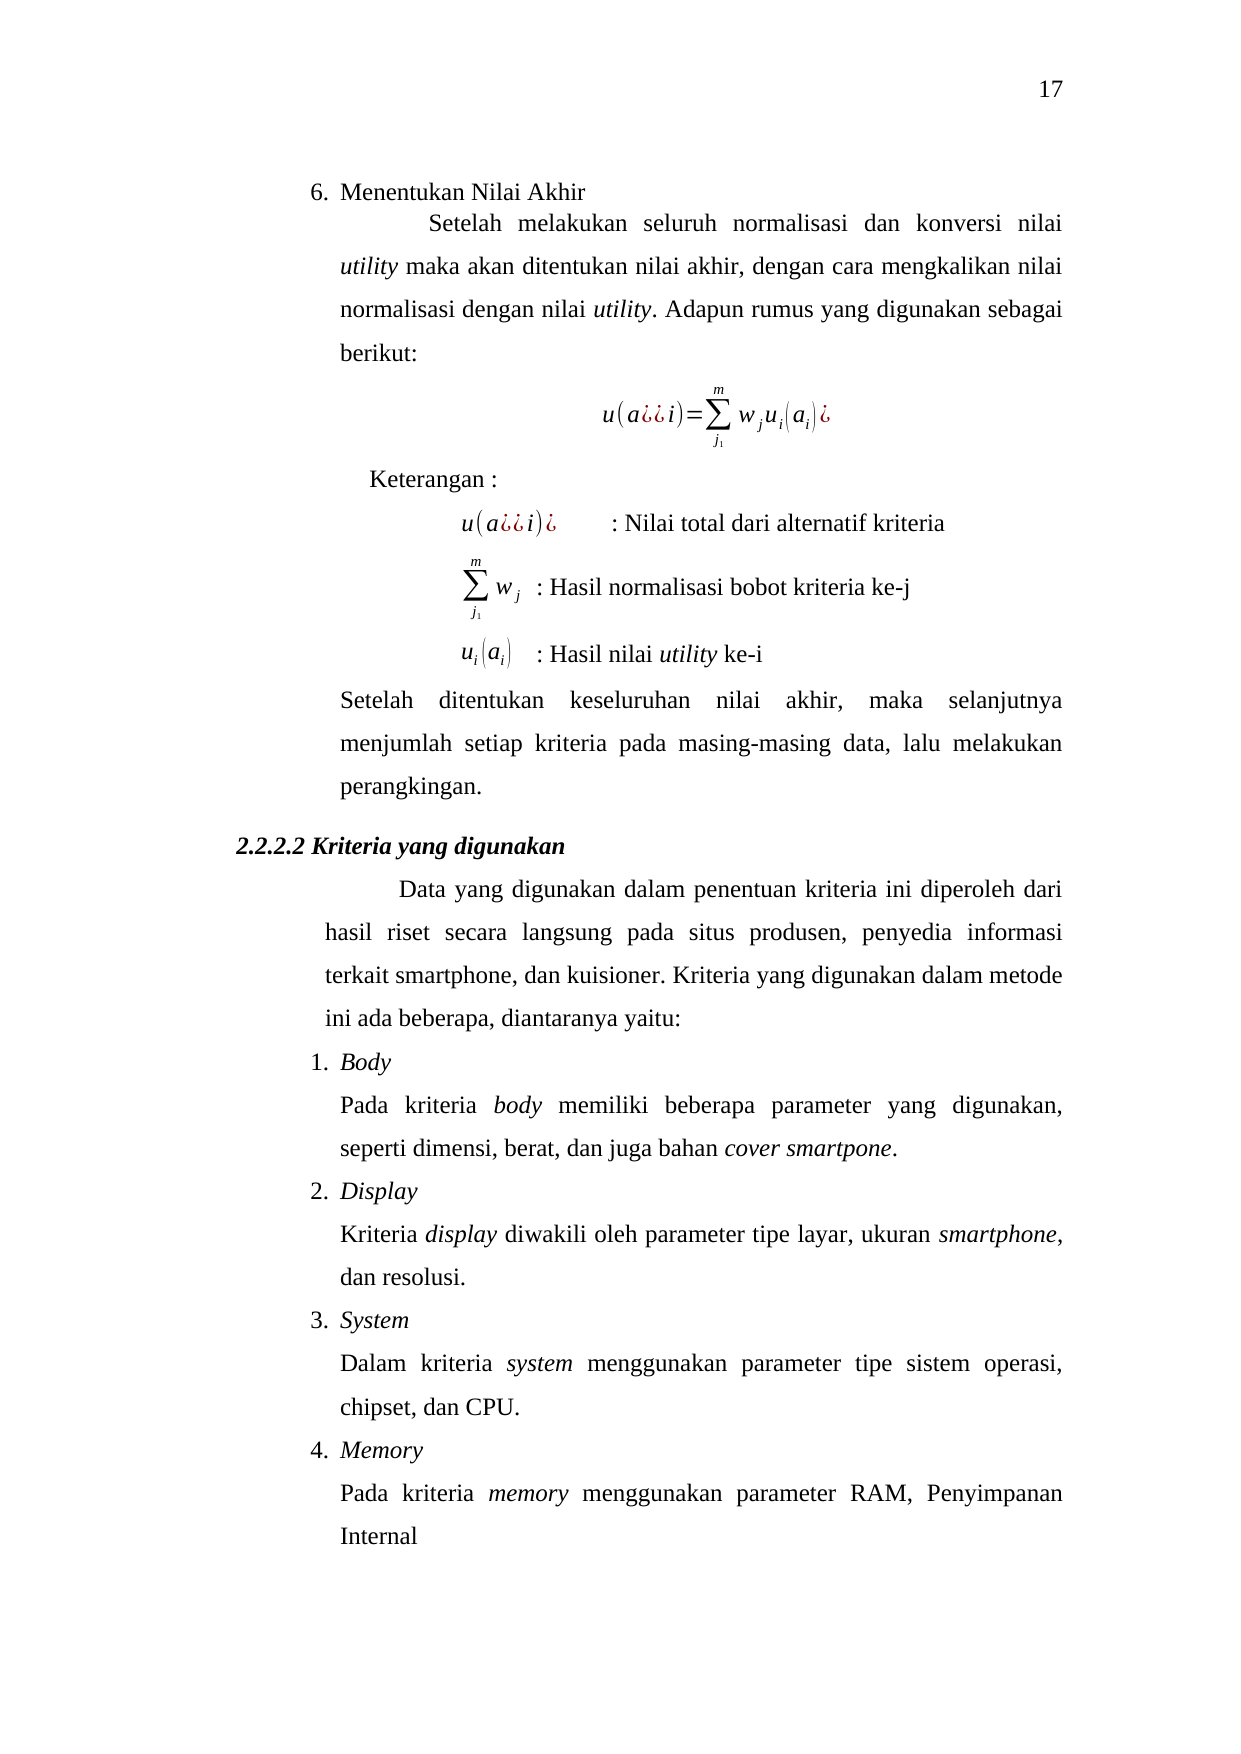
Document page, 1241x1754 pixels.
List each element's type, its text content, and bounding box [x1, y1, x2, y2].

list Display [310, 1176, 1063, 1205]
list Kriteria display diwakili oleh parameter tipe layar, ukuran smartphone, dan resolusi. [340, 1219, 1063, 1291]
subtitle Kriteria yang digunakan [236, 831, 1063, 860]
list : Hasil nilai utility ke-i [369, 636, 1063, 671]
subtitle Menentukan Nilai Akhir [310, 177, 1063, 206]
list Keterangan : [369, 464, 1063, 493]
list Pada kriteria body memiliki beberapa parameter yang digunakan, seperti dimensi, berat, dan juga bahan cover smartpone. [340, 1090, 1063, 1162]
list System [310, 1305, 1063, 1334]
list Dalam kriteria system menggunakan parameter tipe sistem operasi, chipset, dan CPU. [340, 1348, 1063, 1420]
list Body [310, 1047, 1063, 1075]
list Pada kriteria memory menggunakan parameter RAM, Penyimpanan Internal [340, 1478, 1063, 1550]
list : Nilai total dari alternatif kriteria [369, 508, 1063, 538]
list Data yang digunakan dalam penentuan kriteria ini diperoleh dari hasil riset secara langsung pada situs produsen, penyedia informasi terkait smartphone, dan kuisioner. Kriteria yang digunakan dalam metode ini ada beberapa, diantaranya yaitu: [325, 874, 1063, 1032]
list Setelah ditentukan keseluruhan nilai akhir, maka selanjutnya menjumlah setiap kriteria pada masing-masing data, lalu melakukan perangkingan. [340, 685, 1063, 800]
list : Hasil normalisasi bobot kriteria ke-j [369, 552, 1063, 622]
list Memory [310, 1435, 1063, 1463]
list Setelah melakukan seluruh normalisasi dan konversi nilai utility maka akan ditentukan nilai akhir, dengan cara mengkalikan nilai normalisasi dengan nilai utility. Adapun rumus yang digunakan sebagai berikut: [340, 208, 1063, 366]
